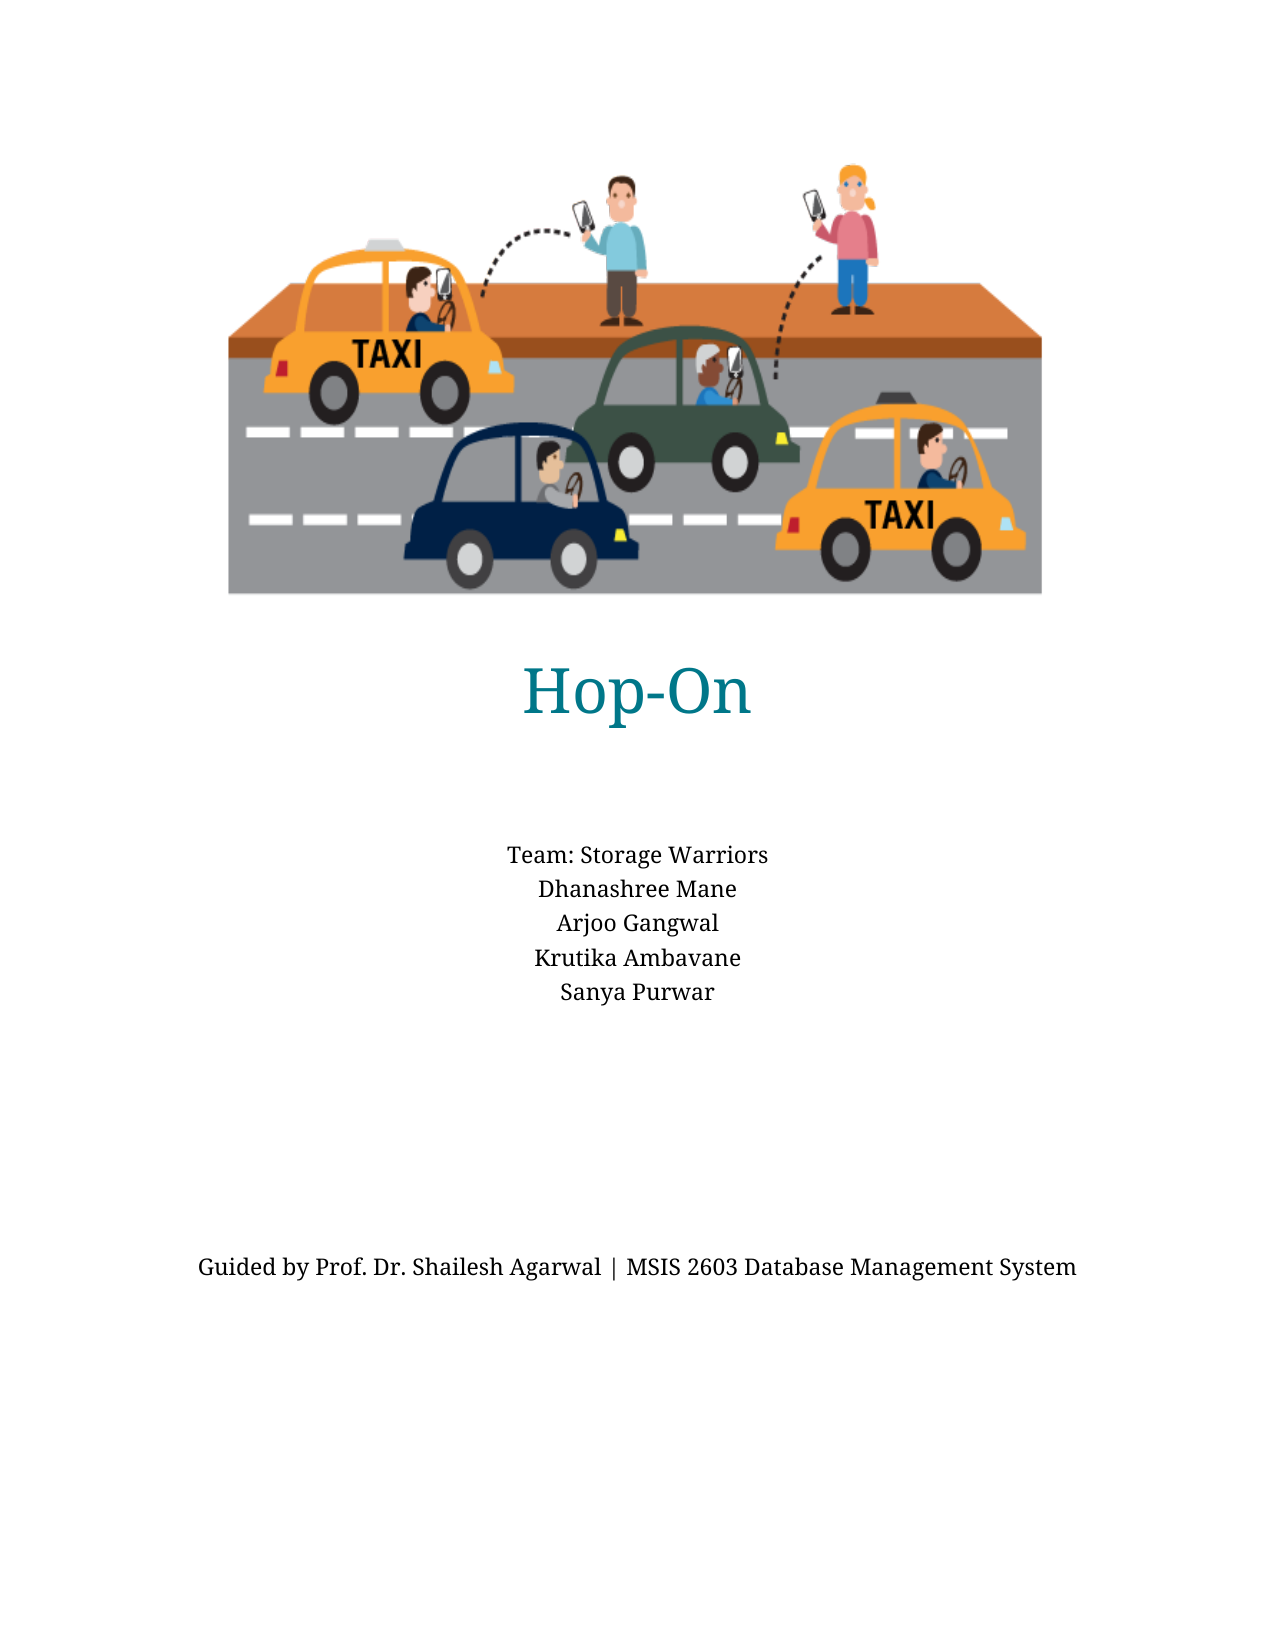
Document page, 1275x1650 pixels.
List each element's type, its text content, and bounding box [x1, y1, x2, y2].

picture [190, 150, 1085, 597]
title Hop-On [150, 646, 1125, 731]
text Krutika Ambavane [150, 942, 1125, 973]
text Team: Storage Warriors [150, 839, 1125, 870]
text Sanya Purwar [150, 976, 1125, 1007]
text Dhanashree Mane [150, 873, 1125, 904]
text Guided by Prof. Dr. Shailesh Agarwal | MSIS 2603 Database Management System [150, 1251, 1125, 1282]
text Arjoo Gangwal [150, 907, 1125, 939]
